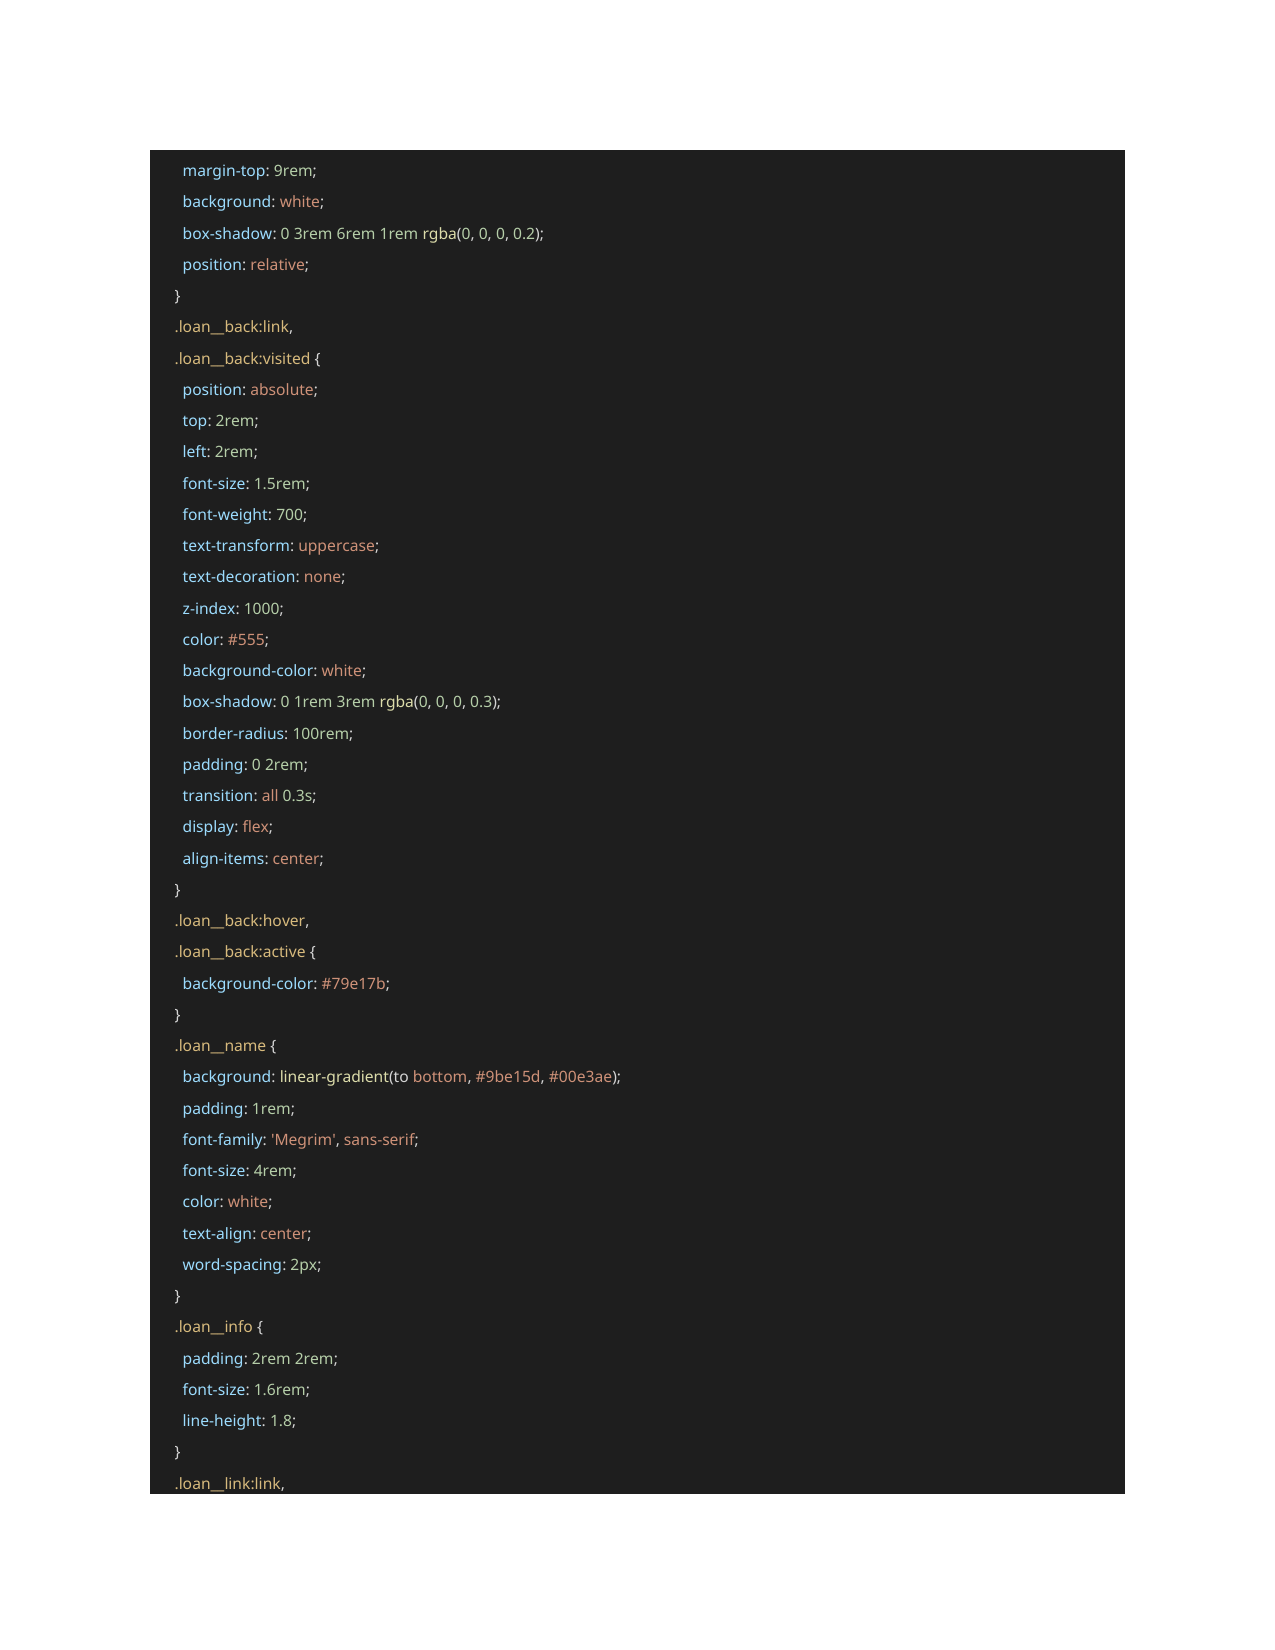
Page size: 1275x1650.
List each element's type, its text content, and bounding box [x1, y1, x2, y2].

text background-color: #79e17b; [150, 962, 1125, 994]
text text-transform: uppercase; [150, 525, 1125, 556]
text padding: 0 2rem; [150, 744, 1125, 775]
text padding: 1rem; [150, 1087, 1125, 1119]
text background: linear-gradient(to bottom, #9be15d, #00e3ae); [150, 1056, 1125, 1087]
text font-size: 1.6rem; [150, 1369, 1125, 1400]
text color: #555; [150, 619, 1125, 650]
text font-size: 4rem; [150, 1150, 1125, 1181]
text line-height: 1.8; [150, 1400, 1125, 1431]
text transition: all 0.3s; [150, 775, 1125, 806]
text background-color: white; [150, 650, 1125, 681]
text box-shadow: 0 3rem 6rem 1rem rgba(0, 0, 0, 0.2); [150, 212, 1125, 244]
text .loan__back:active { [150, 931, 1125, 962]
text position: relative; [150, 244, 1125, 275]
text z-index: 1000; [150, 587, 1125, 619]
text margin-top: 9rem; [150, 150, 1125, 181]
text .loan__info { [150, 1306, 1125, 1337]
text text-decoration: none; [150, 556, 1125, 587]
text align-items: center; [150, 837, 1125, 869]
text font-size: 1.5rem; [150, 462, 1125, 494]
text box-shadow: 0 1rem 3rem rgba(0, 0, 0, 0.3); [150, 681, 1125, 712]
text font-weight: 700; [150, 494, 1125, 525]
text } [150, 275, 1125, 306]
text position: absolute; [150, 369, 1125, 400]
text .loan__name { [150, 1025, 1125, 1056]
text color: white; [150, 1181, 1125, 1212]
text } [150, 1431, 1125, 1462]
text } [150, 1275, 1125, 1306]
text .loan__link:link, [150, 1462, 1125, 1494]
text text-align: center; [150, 1212, 1125, 1244]
text .loan__back:visited { [150, 337, 1125, 369]
text display: flex; [150, 806, 1125, 837]
text border-radius: 100rem; [150, 712, 1125, 744]
text word-spacing: 2px; [150, 1244, 1125, 1275]
text left: 2rem; [150, 431, 1125, 462]
text .loan__back:hover, [150, 900, 1125, 931]
text font-family: 'Megrim', sans-serif; [150, 1119, 1125, 1150]
text } [150, 994, 1125, 1025]
text .loan__back:link, [150, 306, 1125, 337]
text padding: 2rem 2rem; [150, 1337, 1125, 1369]
text } [150, 869, 1125, 900]
text top: 2rem; [150, 400, 1125, 431]
text background: white; [150, 181, 1125, 212]
